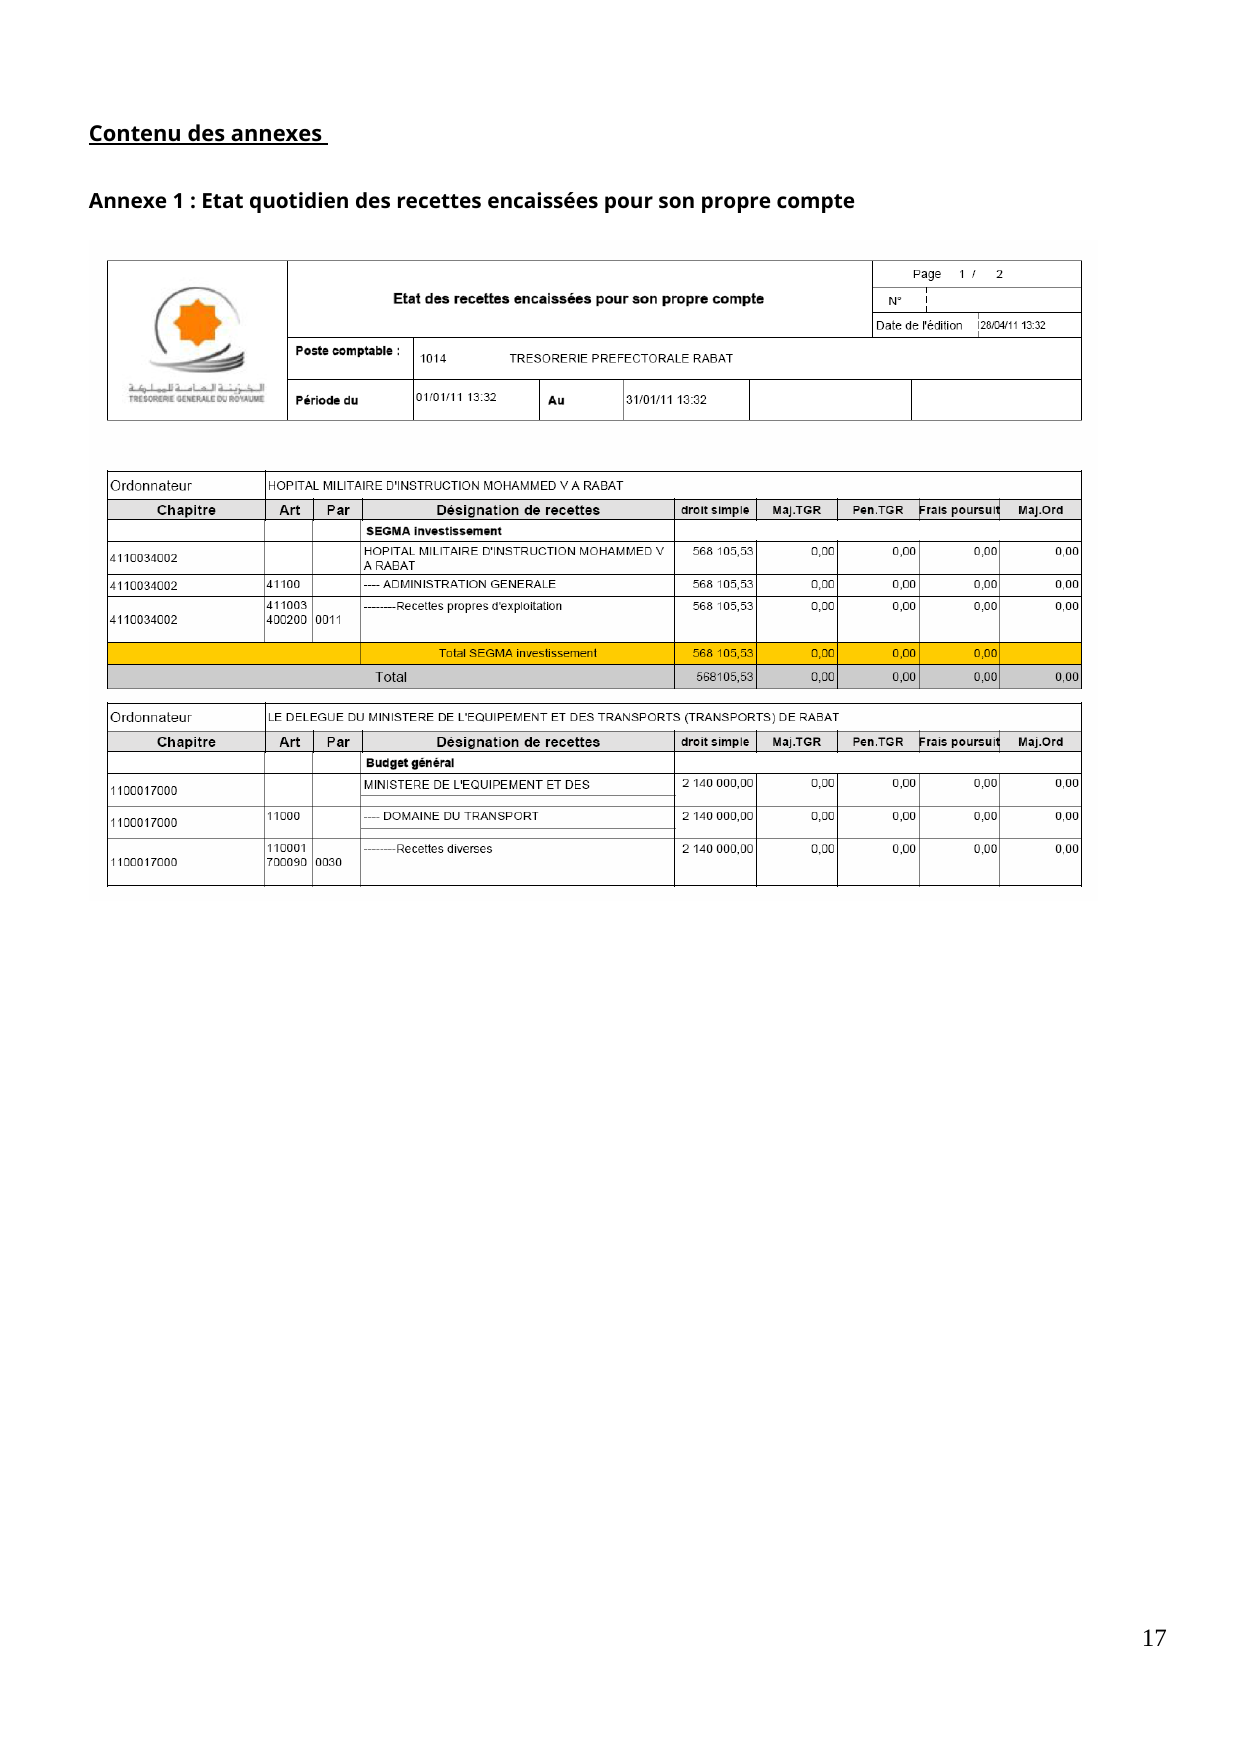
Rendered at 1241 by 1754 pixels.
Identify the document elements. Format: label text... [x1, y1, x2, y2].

list Annexe 1 : Etat quotidien des recettes encaissées pour son propre compte [89, 187, 1167, 215]
picture [88, 240, 1098, 901]
list Contenu des annexes [89, 118, 1167, 148]
